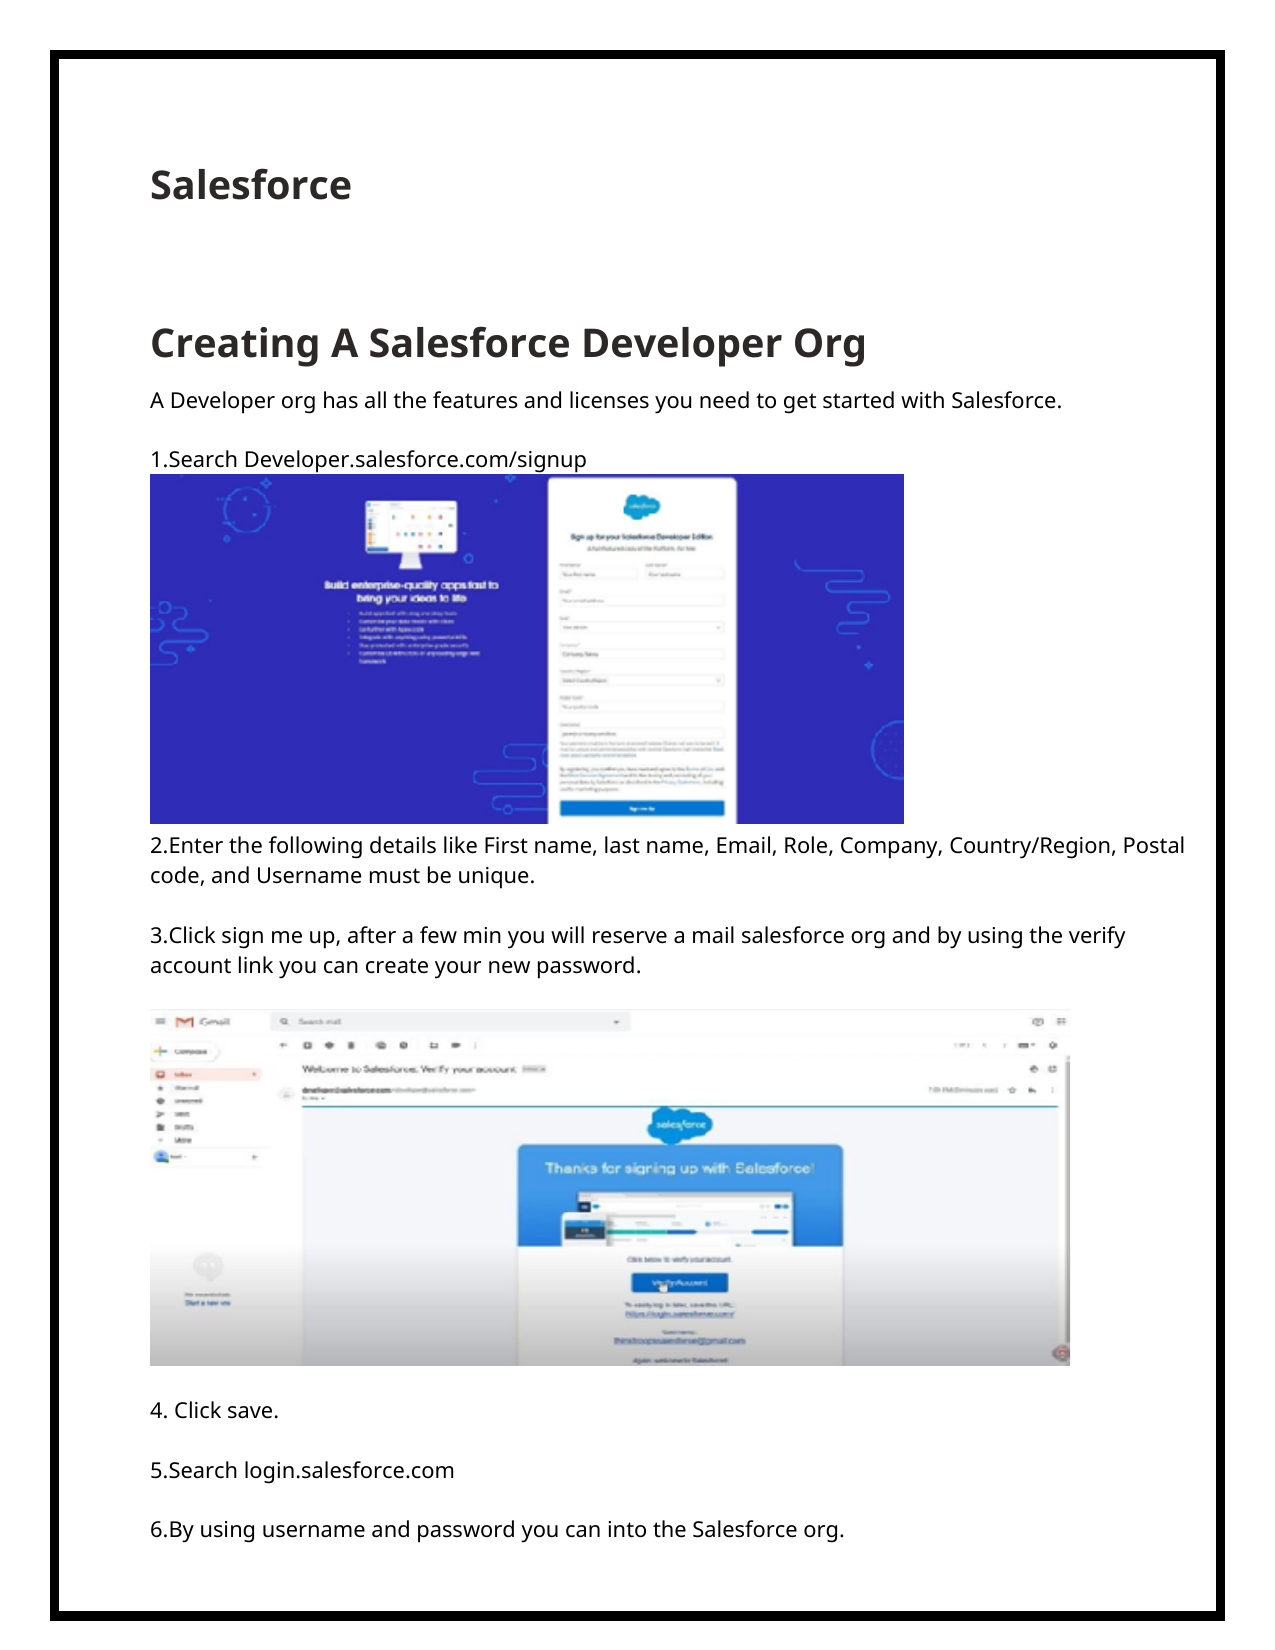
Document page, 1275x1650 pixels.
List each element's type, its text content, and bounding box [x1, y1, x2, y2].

picture [150, 474, 904, 824]
subtitle Salesforce [150, 152, 1196, 211]
picture [150, 1009, 1071, 1366]
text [150, 385, 1196, 1574]
text Creating A Salesforce Developer Org [150, 315, 1196, 369]
